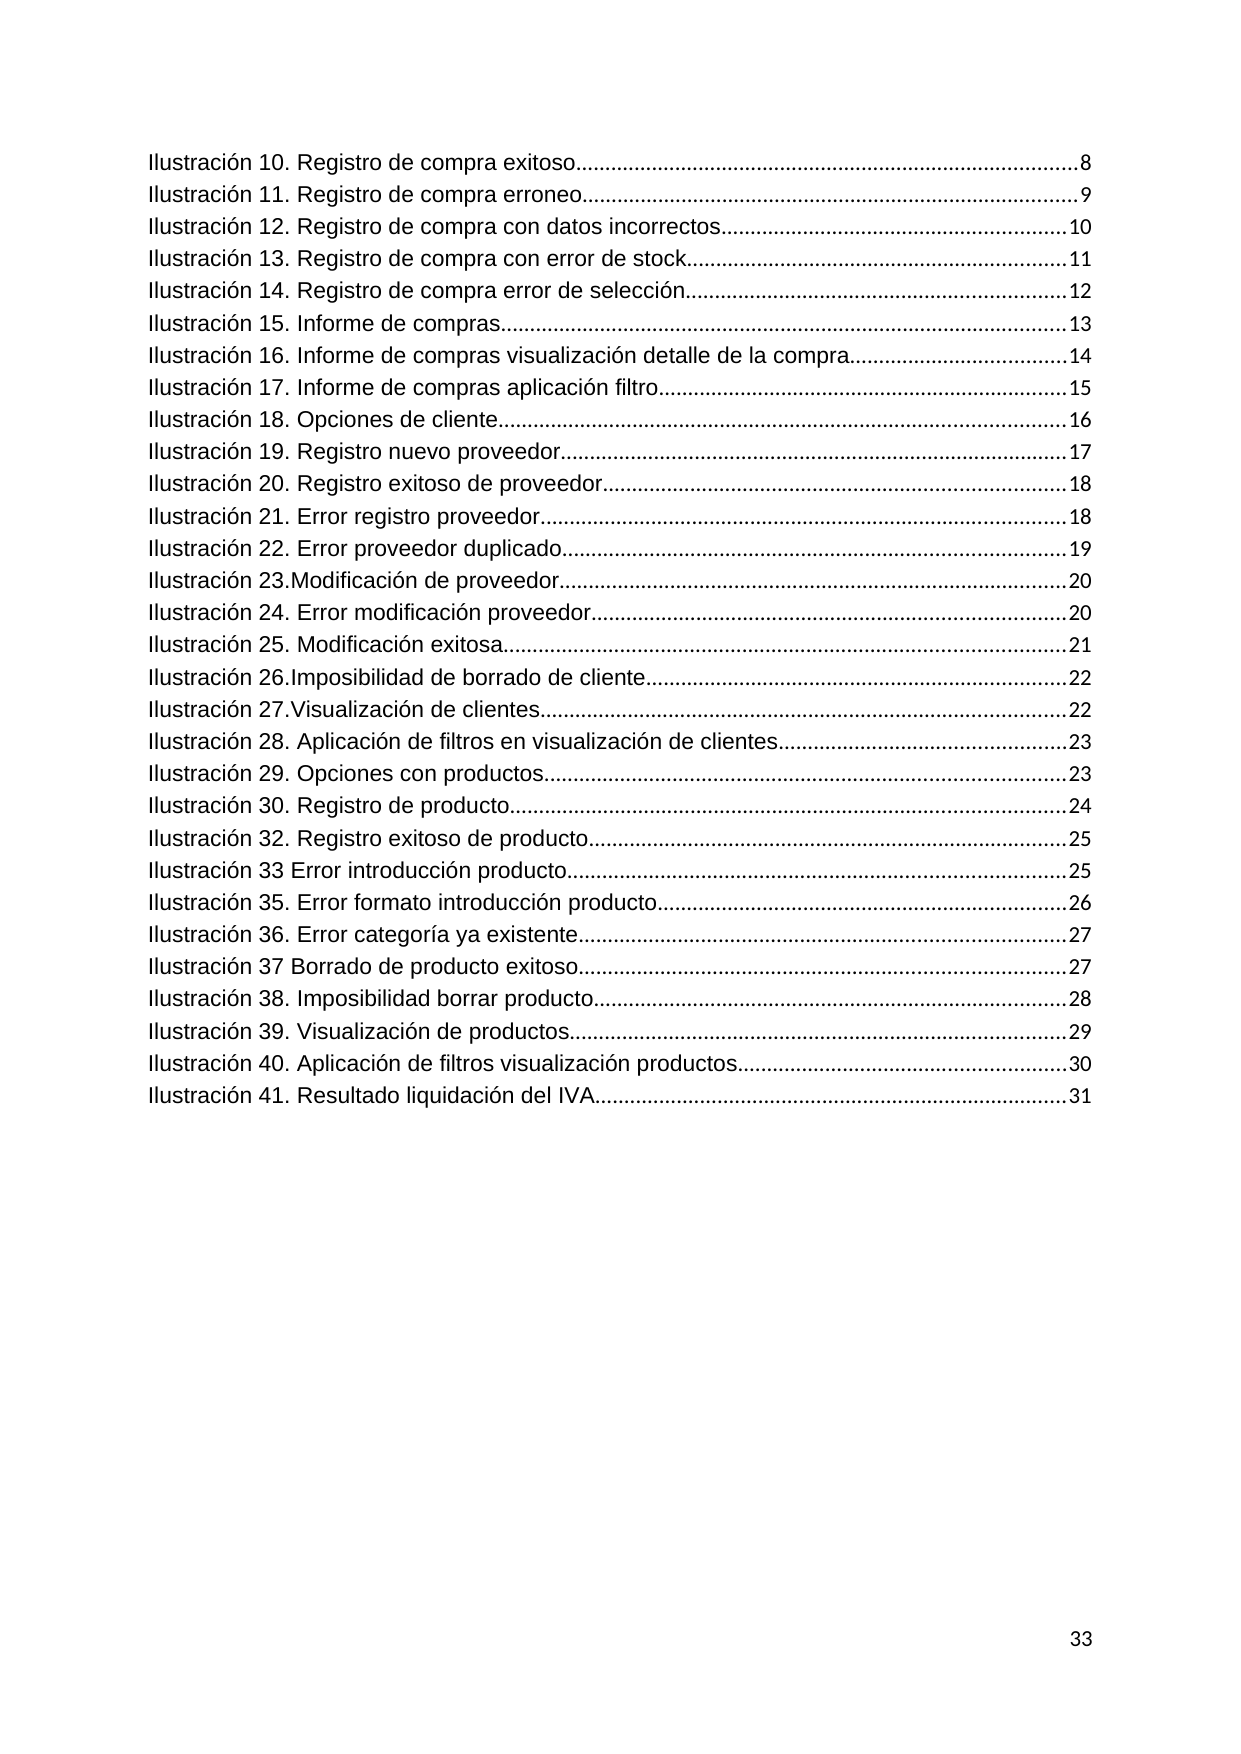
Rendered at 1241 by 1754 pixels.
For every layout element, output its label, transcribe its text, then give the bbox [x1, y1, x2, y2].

text Ilustración 21. Error registro proveedor 18 [148, 502, 1092, 530]
text Ilustración 38. Imposibilidad borrar producto 28 [148, 984, 1092, 1013]
text Ilustración 15. Informe de compras 13 [148, 309, 1092, 337]
text Ilustración 13. Registro de compra con error de stock 11 [148, 244, 1092, 272]
text Ilustración 22. Error proveedor duplicado 19 [148, 534, 1092, 562]
text Ilustración 16. Informe de compras visualización detalle de la compra 14 [148, 341, 1092, 369]
text Ilustración 35. Error formato introducción producto 26 [148, 888, 1092, 916]
text Ilustración 23.Modificación de proveedor 20 [148, 566, 1092, 594]
text Ilustración 29. Opciones con productos 23 [148, 759, 1092, 787]
text Ilustración 41. Resultado liquidación del IVA 31 [148, 1081, 1092, 1109]
text Ilustración 30. Registro de producto 24 [148, 791, 1092, 819]
text Ilustración 32. Registro exitoso de producto 25 [148, 824, 1092, 852]
text Ilustración 24. Error modificación proveedor 20 [148, 598, 1092, 626]
text Ilustración 12. Registro de compra con datos incorrectos 10 [148, 212, 1092, 240]
text Ilustración 17. Informe de compras aplicación filtro 15 [148, 373, 1092, 401]
text Ilustración 27.Visualización de clientes 22 [148, 695, 1092, 723]
text Ilustración 10. Registro de compra exitoso 8 [148, 148, 1092, 176]
text Ilustración 18. Opciones de cliente 16 [148, 405, 1092, 433]
text Ilustración 25. Modificación exitosa 21 [148, 631, 1092, 658]
text Ilustración 33 Error introducción producto 25 [148, 856, 1092, 884]
text Ilustración 14. Registro de compra error de selección 12 [148, 276, 1092, 304]
text Ilustración 20. Registro exitoso de proveedor 18 [148, 469, 1092, 498]
text Ilustración 37 Borrado de producto exitoso 27 [148, 952, 1092, 980]
text Ilustración 36. Error categoría ya existente 27 [148, 920, 1092, 948]
text Ilustración 40. Aplicación de filtros visualización productos 30 [148, 1049, 1092, 1077]
text Ilustración 28. Aplicación de filtros en visualización de clientes 23 [148, 727, 1092, 755]
text Ilustración 11. Registro de compra erroneo 9 [148, 180, 1092, 208]
text Ilustración 19. Registro nuevo proveedor 17 [148, 437, 1092, 465]
text Ilustración 26.Imposibilidad de borrado de cliente 22 [148, 663, 1092, 691]
text Ilustración 39. Visualización de productos 29 [148, 1017, 1092, 1045]
